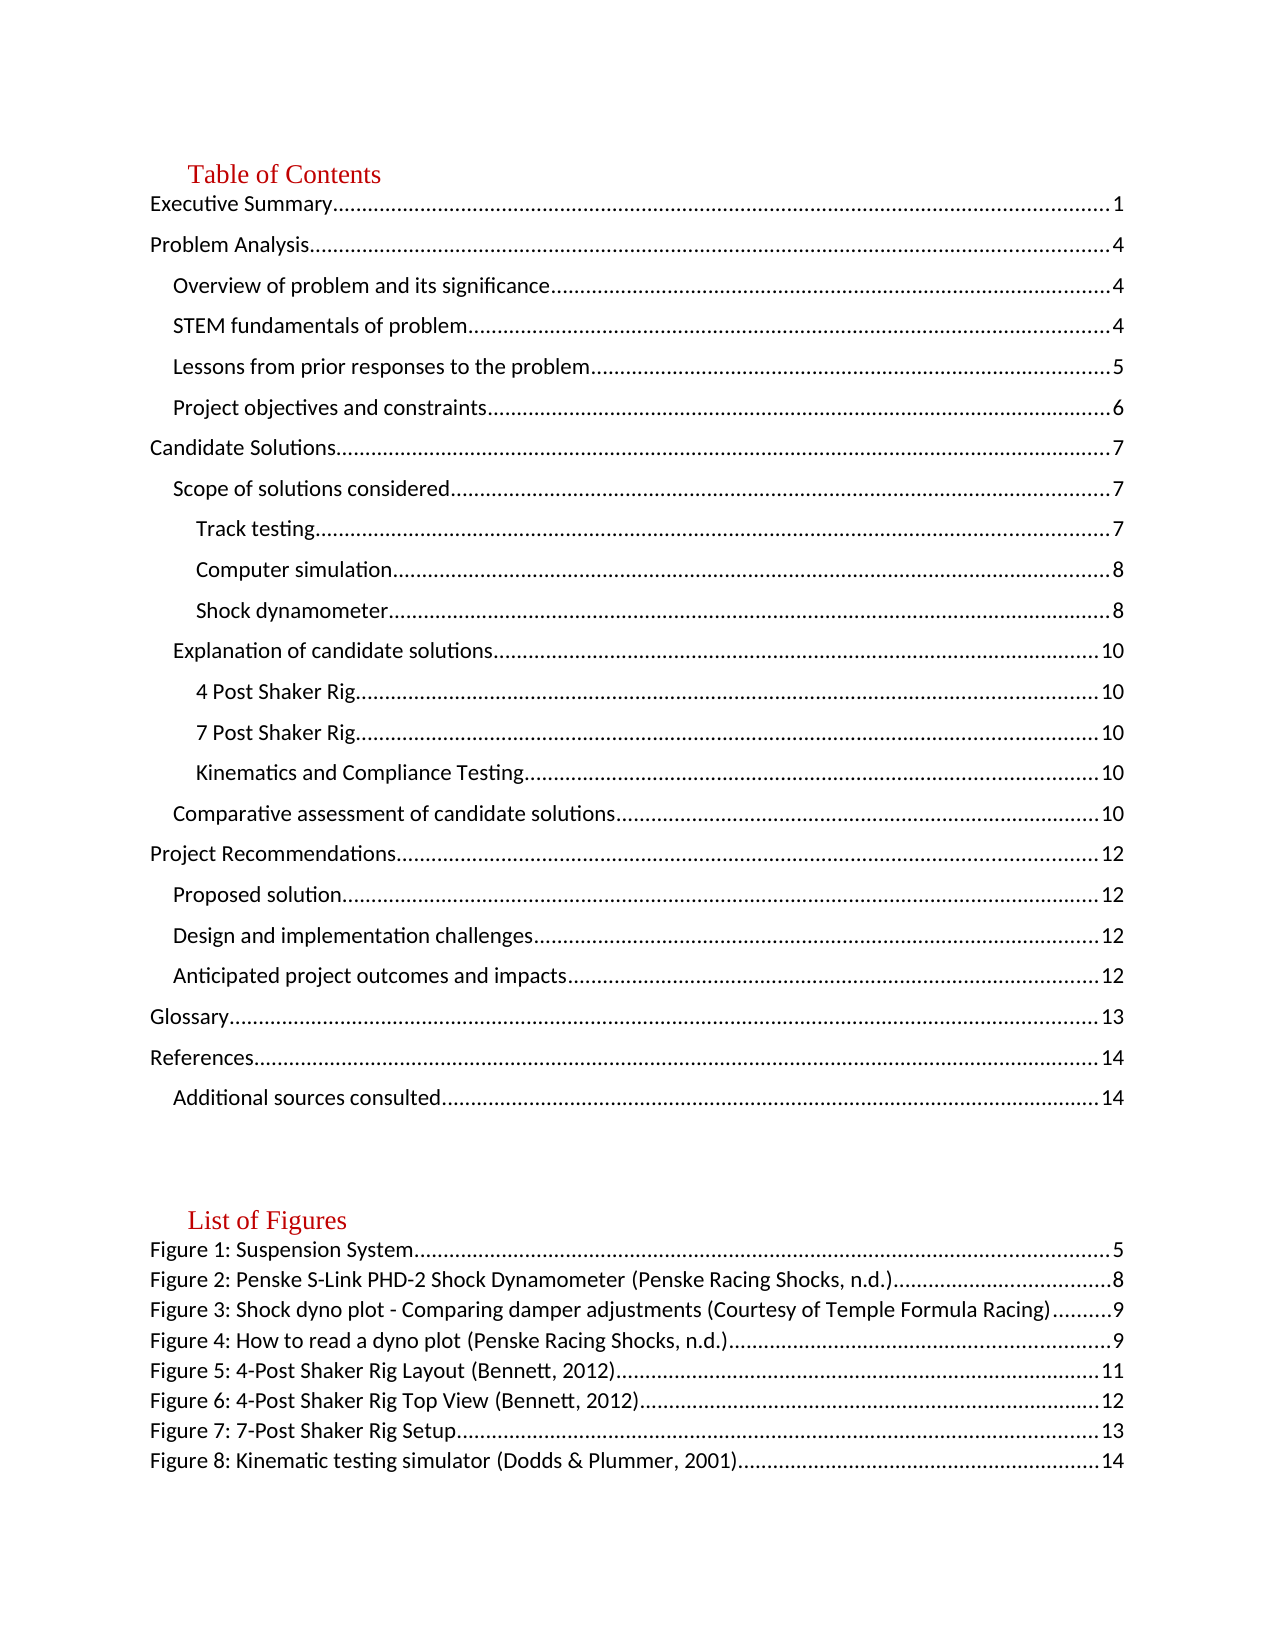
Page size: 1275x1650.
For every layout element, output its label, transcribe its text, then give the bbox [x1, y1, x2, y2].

text Figure 2: Penske S-Link PHD-2 Shock Dynamometer (Penske Racing Shocks, n.d.) 8 [150, 1265, 1125, 1293]
text Figure 7: 7-Post Shaker Rig Setup 13 [150, 1416, 1125, 1444]
text Figure 5: 4-Post Shaker Rig Layout (Bennett, 2012) 11 [150, 1356, 1125, 1384]
text Figure 8: Kinematic testing simulator (Dodds & Plummer, 2001) 14 [150, 1447, 1125, 1475]
text Figure 4: How to read a dyno plot (Penske Racing Shocks, n.d.) 9 [150, 1326, 1125, 1354]
text Figure 6: 4-Post Shaker Rig Top View (Bennett, 2012) 12 [150, 1386, 1125, 1414]
text List of Figures [187, 1204, 1125, 1235]
text Figure 1: Suspension System 5 [150, 1235, 1125, 1263]
text Figure 3: Shock dyno plot - Comparing damper adjustments (Courtesy of Temple Formula Racing) 9 [150, 1296, 1125, 1324]
